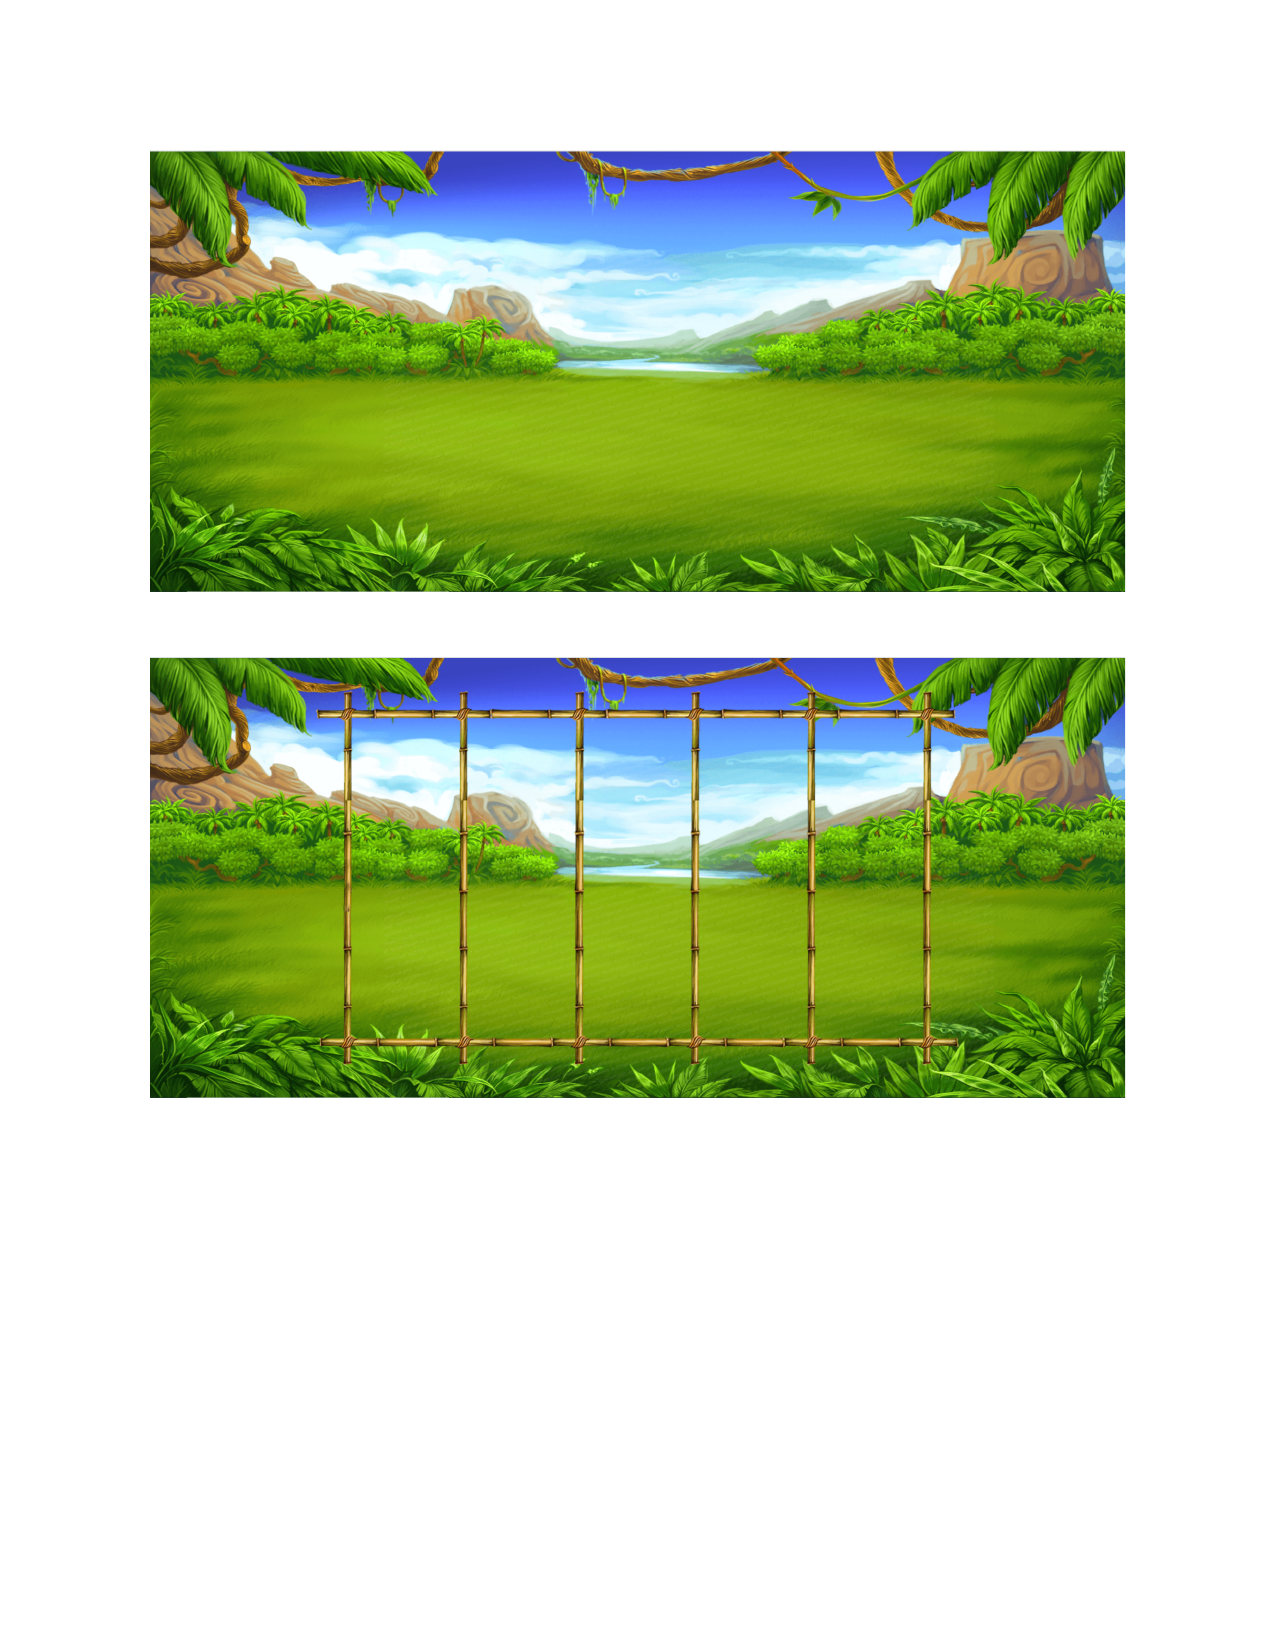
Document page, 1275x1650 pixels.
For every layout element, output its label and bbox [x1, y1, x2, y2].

picture [150, 150, 1125, 592]
picture [150, 657, 1125, 1098]
